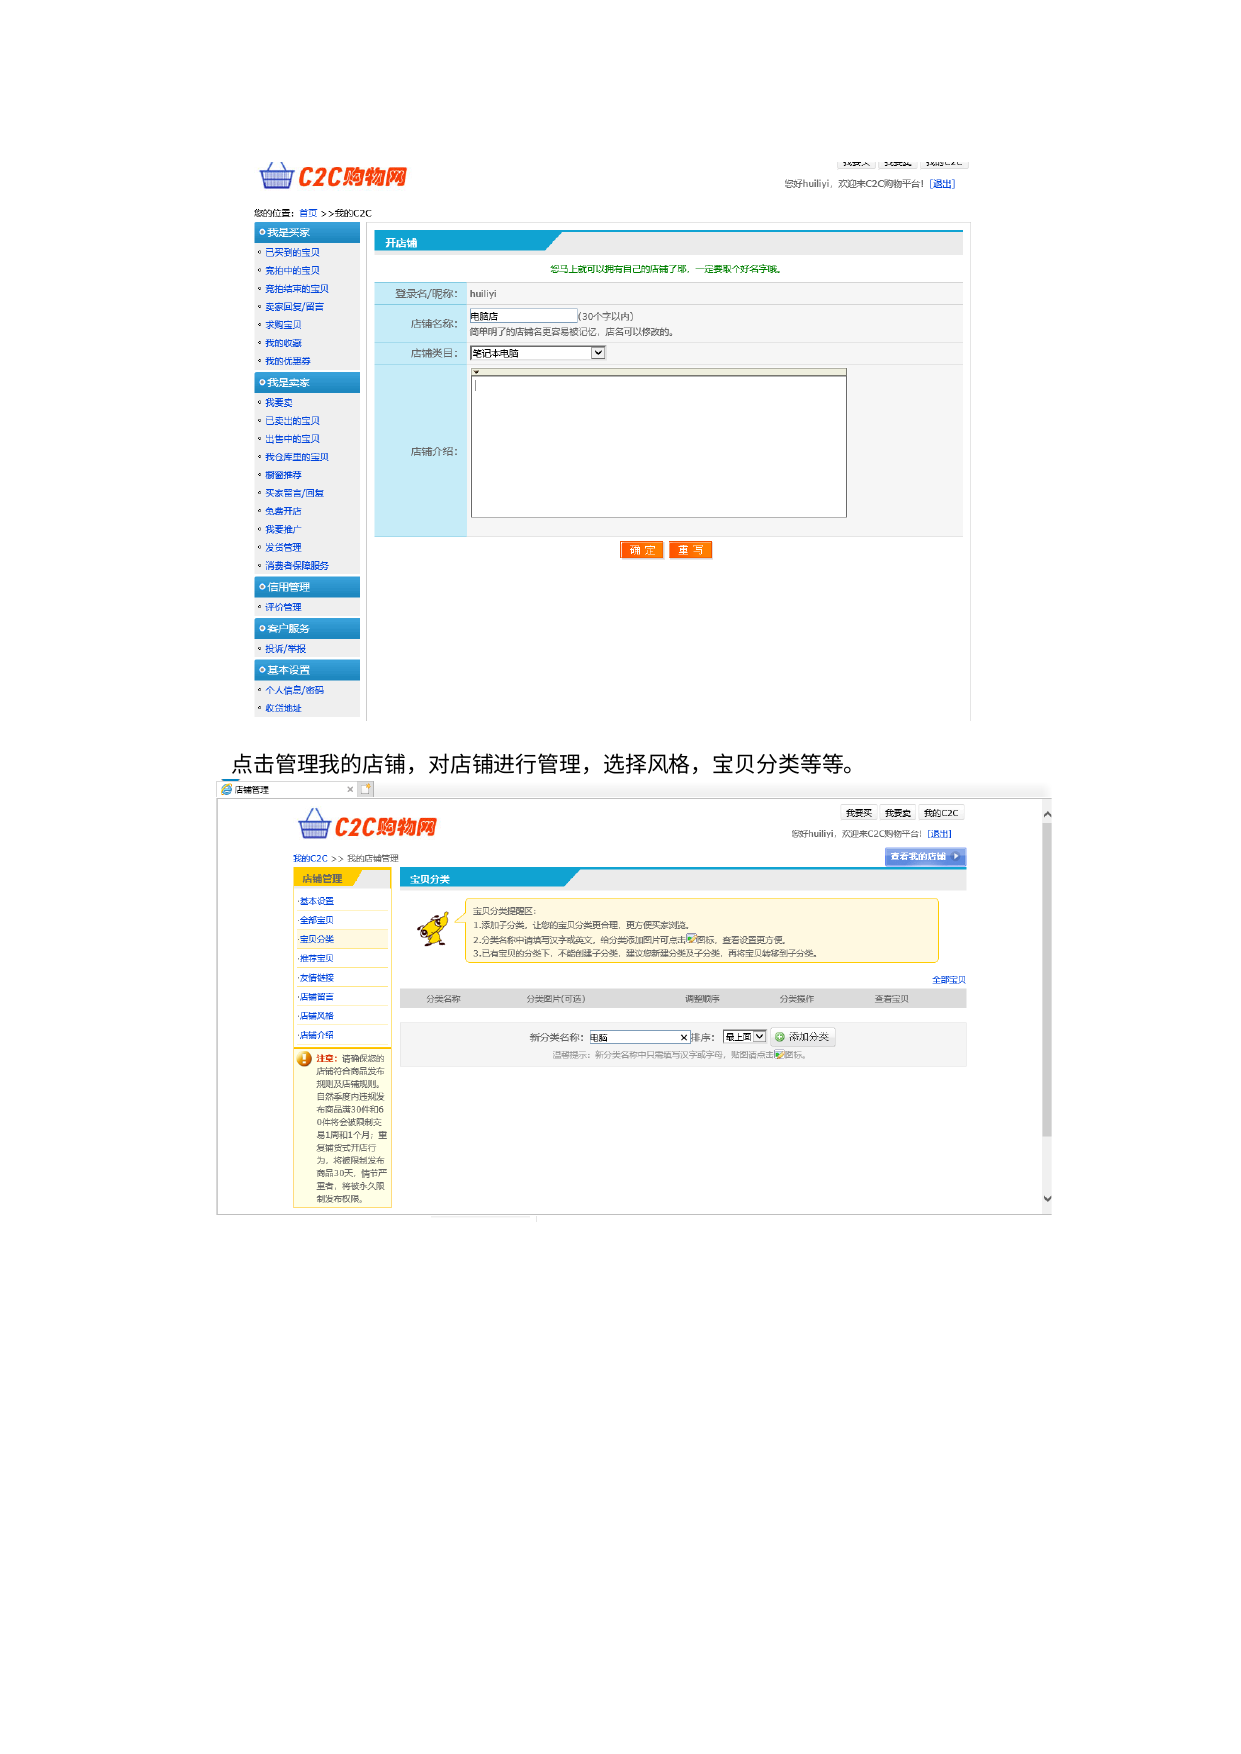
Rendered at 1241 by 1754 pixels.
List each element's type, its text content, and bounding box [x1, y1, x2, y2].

text 点击管理我的店铺，对店铺进行管理，选择风格，宝贝分类等等。 [187, 747, 1053, 779]
picture [187, 779, 1052, 1222]
picture [187, 162, 1053, 721]
